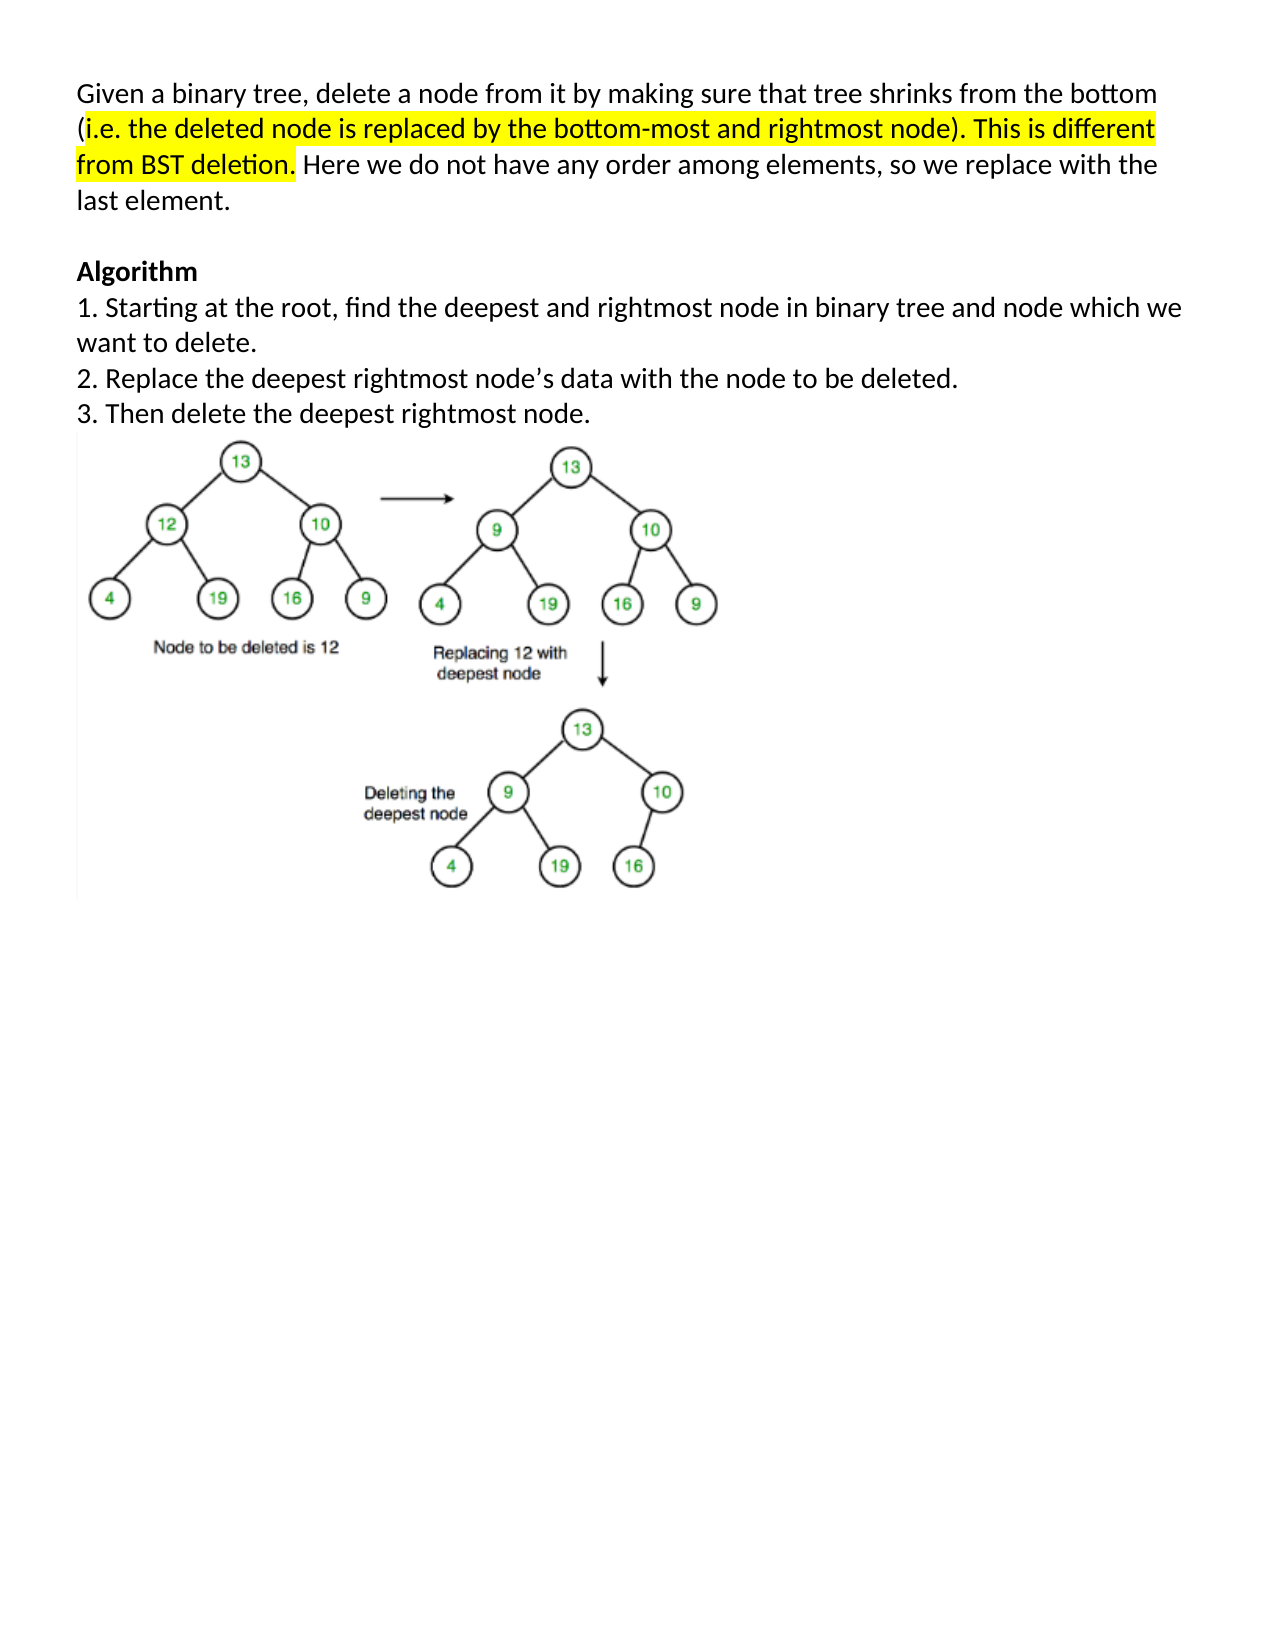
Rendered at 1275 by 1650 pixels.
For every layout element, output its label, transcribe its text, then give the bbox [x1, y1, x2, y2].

text 2. Replace the deepest rightmost node’s data with the node to be deleted. [76, 360, 1197, 396]
text Algorithm [76, 253, 1197, 289]
text 1. Starting at the root, find the deepest and rightmost node in binary tree and node which we want to delete. [76, 289, 1197, 360]
text Given a binary tree, delete a node from it by making sure that tree shrinks from the bottom (i.e. the deleted node is replaced by the bottom-most and rightmost node). This is different from BST deletion. Here we do not have any order among elements, so we replace with the last element. [76, 75, 1197, 217]
picture [76, 431, 732, 899]
text 3. Then delete the deepest rightmost node. [76, 396, 1197, 431]
